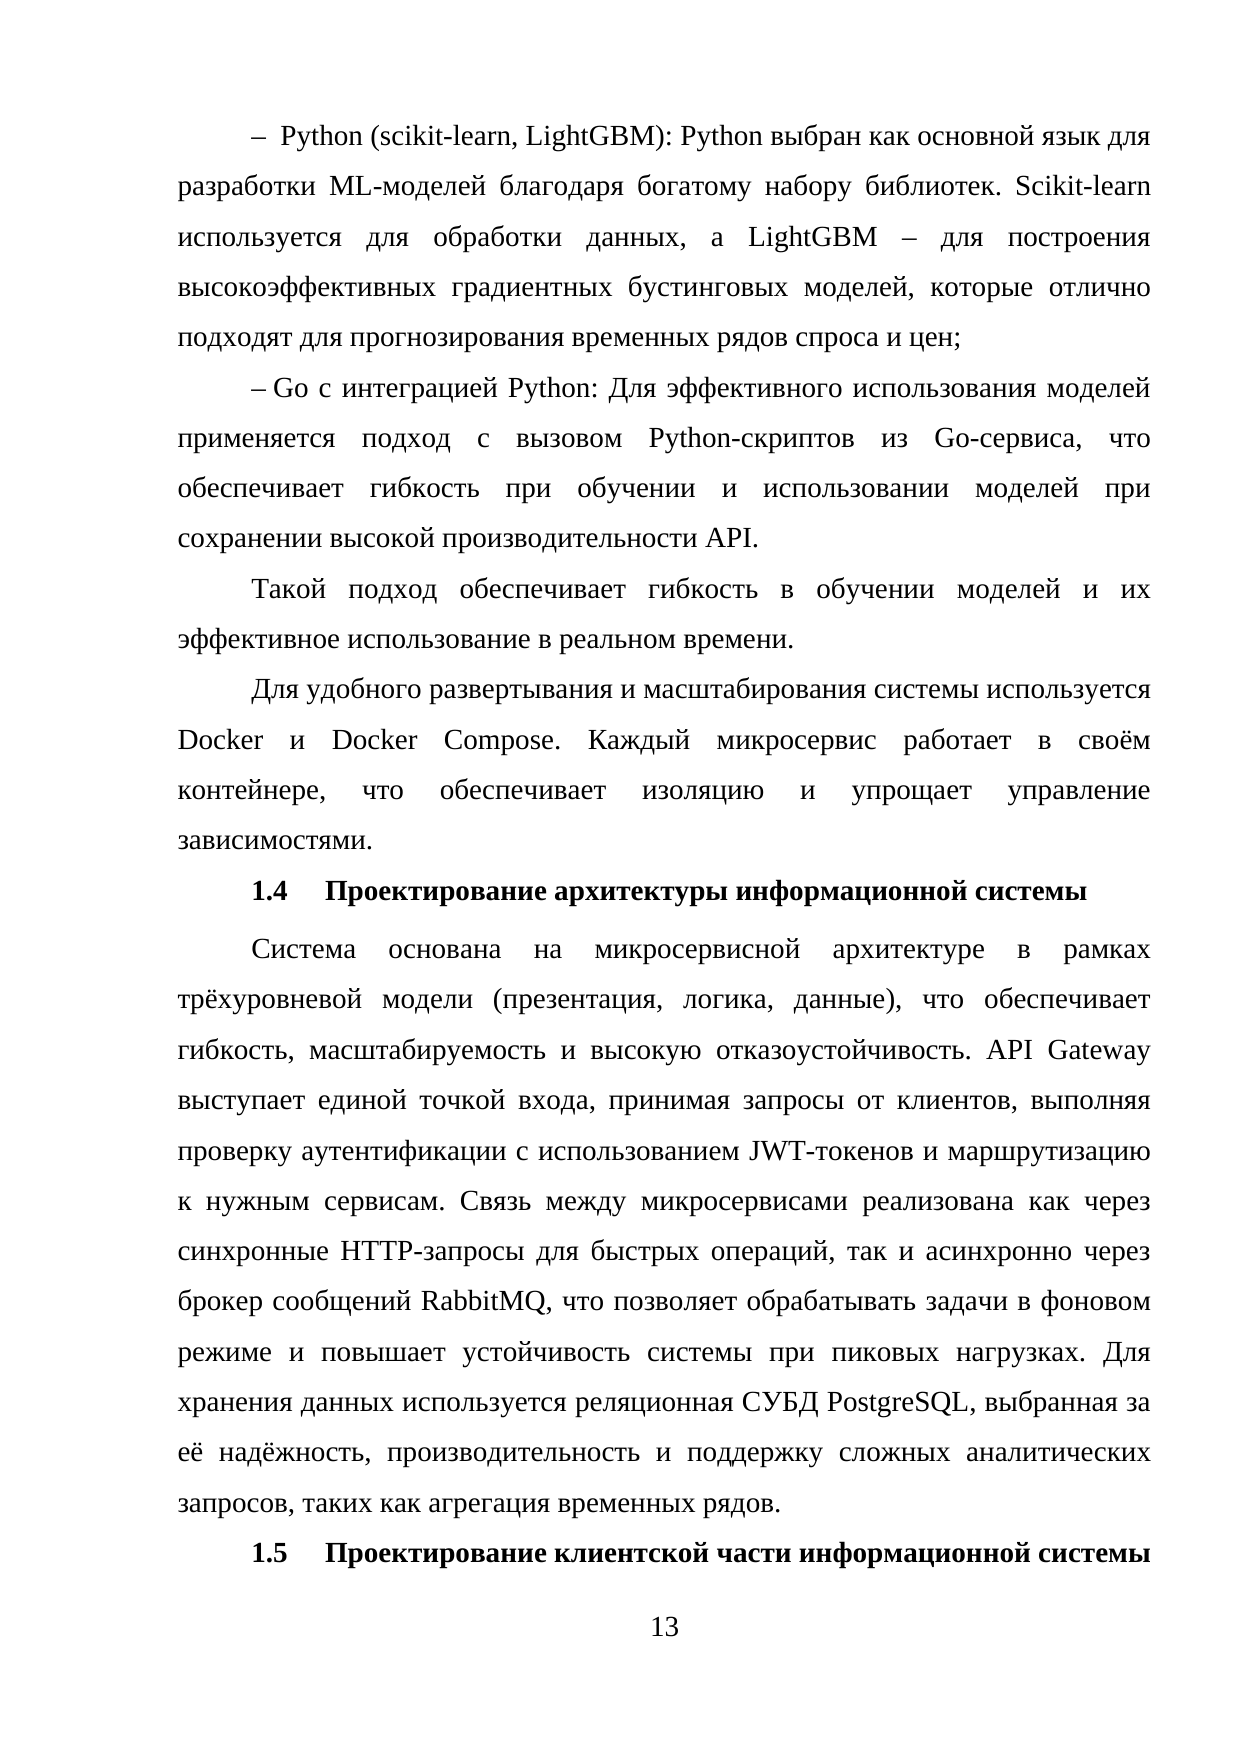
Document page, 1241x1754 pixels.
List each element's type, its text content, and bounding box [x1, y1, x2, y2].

text Go с интеграцией Python: Для эффективного использования моделей применяется подход с вызовом Python-скриптов из Go-сервиса, что обеспечивает гибкость при обучении и использовании моделей при сохранении высокой производительности API. [177, 370, 1152, 554]
text Проектирование архитектуры информационной системы [177, 873, 1152, 906]
text Такой подход обеспечивает гибкость в обучении моделей и их эффективное использование в реальном времени. [177, 571, 1152, 655]
text Python (scikit-learn, LightGBM): Python выбран как основной язык для разработки ML-моделей благодаря богатому набору библиотек. Scikit-learn используется для обработки данных, а LightGBM – для построения высокоэффективных градиентных бустинговых моделей, которые отлично подходят для прогнозирования временных рядов спроса и цен; [177, 118, 1152, 353]
text Система основана на микросервисной архитектуре в рамках трёхуровневой модели (презентация, логика, данные), что обеспечивает гибкость, масштабируемость и высокую отказоустойчивость. API Gateway выступает единой точкой входа, принимая запросы от клиентов, выполняя проверку аутентификации с использованием JWT-токенов и маршрутизацию к нужным сервисам. Связь между микросервисами реализована как через синхронные HTTP-запросы для быстрых операций, так и асинхронно через брокер сообщений RabbitMQ, что позволяет обрабатывать задачи в фоновом режиме и повышает устойчивость системы при пиковых нагрузках. Для хранения данных используется реляционная СУБД PostgreSQL, выбранная за её надёжность, производительность и поддержку сложных аналитических запросов, таких как агрегация временных рядов. [177, 931, 1152, 1518]
text Для удобного развертывания и масштабирования системы используется Docker и Docker Compose. Каждый микросервис работает в своём контейнере, что обеспечивает изоляцию и упрощает управление зависимостями. [177, 672, 1152, 856]
text Проектирование клиентской части информационной системы [177, 1535, 1152, 1569]
